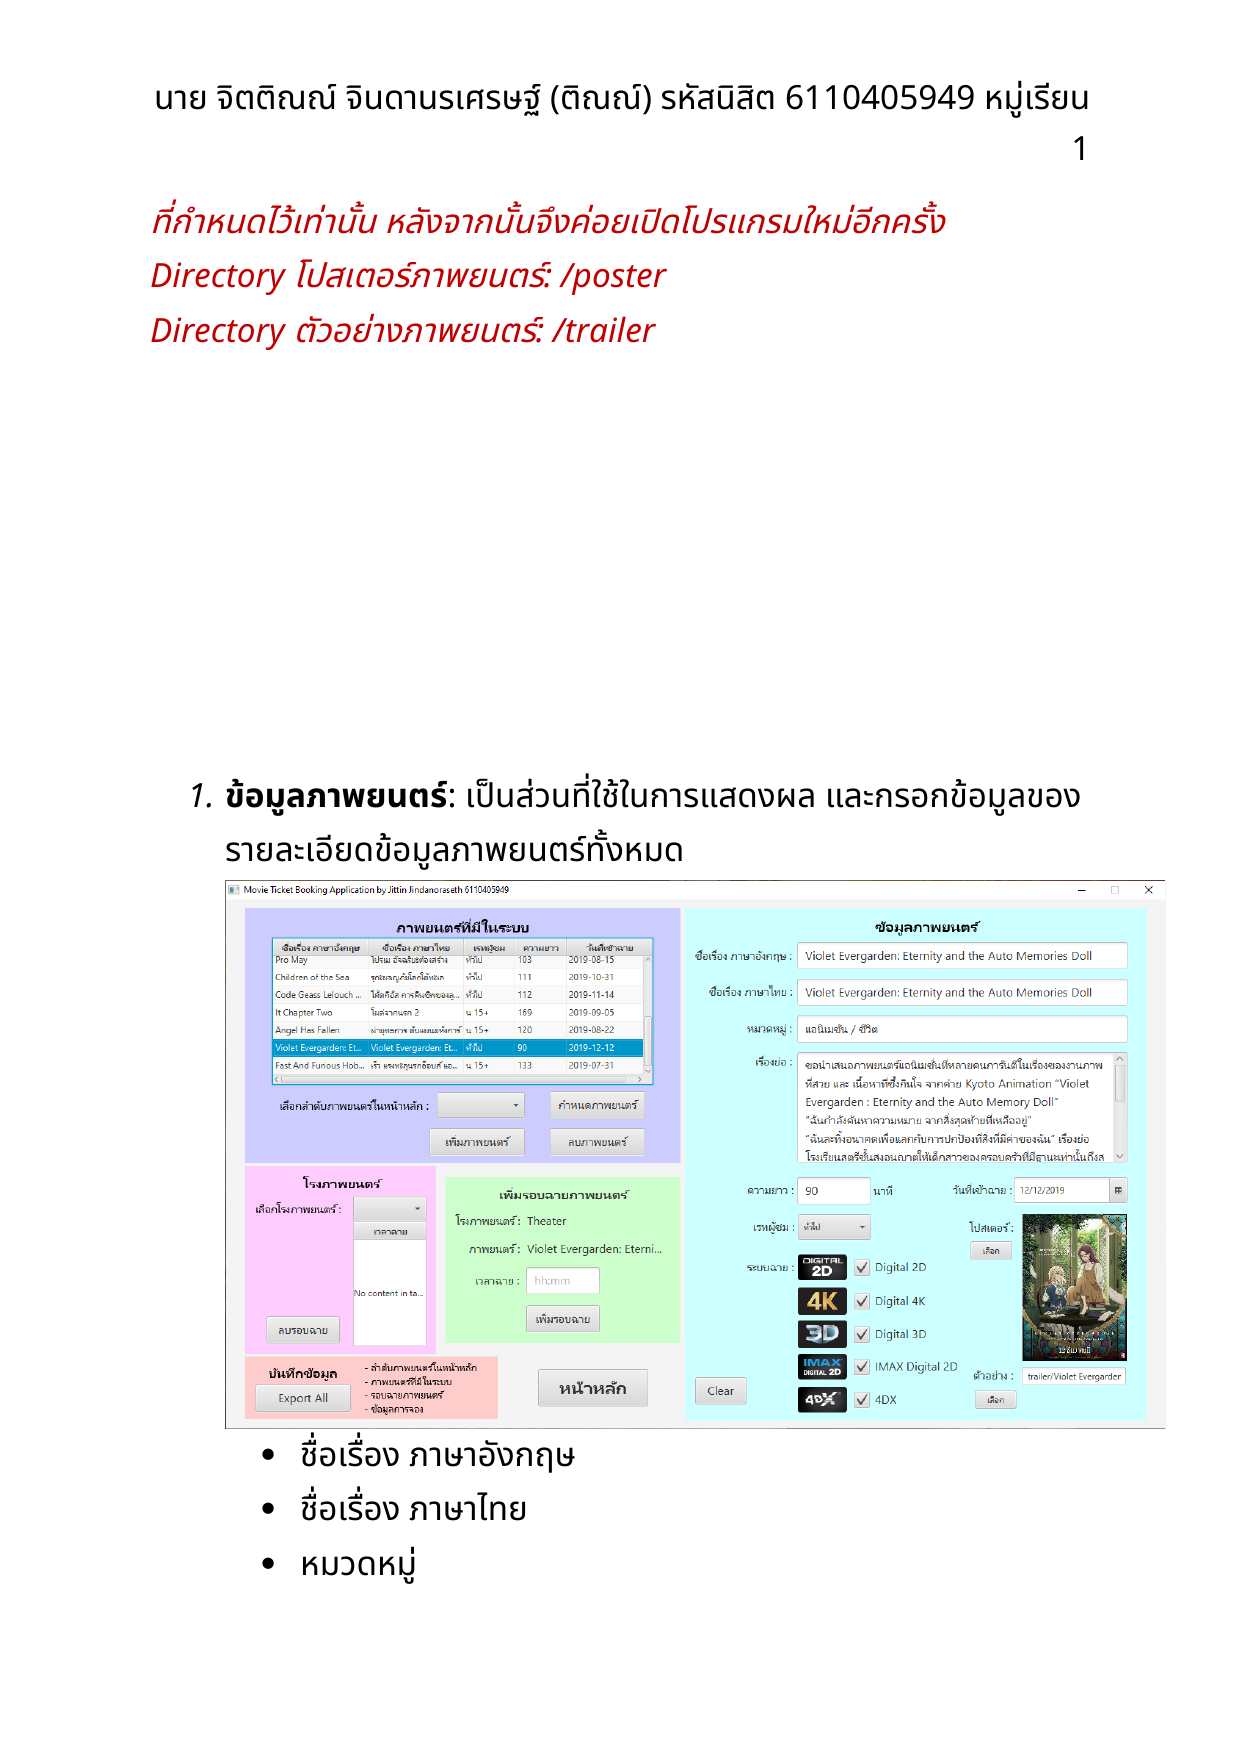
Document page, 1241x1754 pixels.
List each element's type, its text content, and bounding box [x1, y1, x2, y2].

list ชื่อเรื่อง ภาษาอังกฤษ [262, 1431, 1090, 1481]
list ชื่อเรื่อง ภาษาไทย [262, 1485, 1090, 1536]
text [150, 198, 1090, 357]
list ข้อมูลภาพยนตร์: เป็นส่วนที่ใช้ในการแสดงผล และกรอกข้อมูลของรายละเอียดข้อมูลภาพยนตร์ทั้งหมด [187, 772, 1090, 877]
picture [225, 880, 1166, 1429]
list หมวดหมู่ [262, 1539, 1090, 1590]
